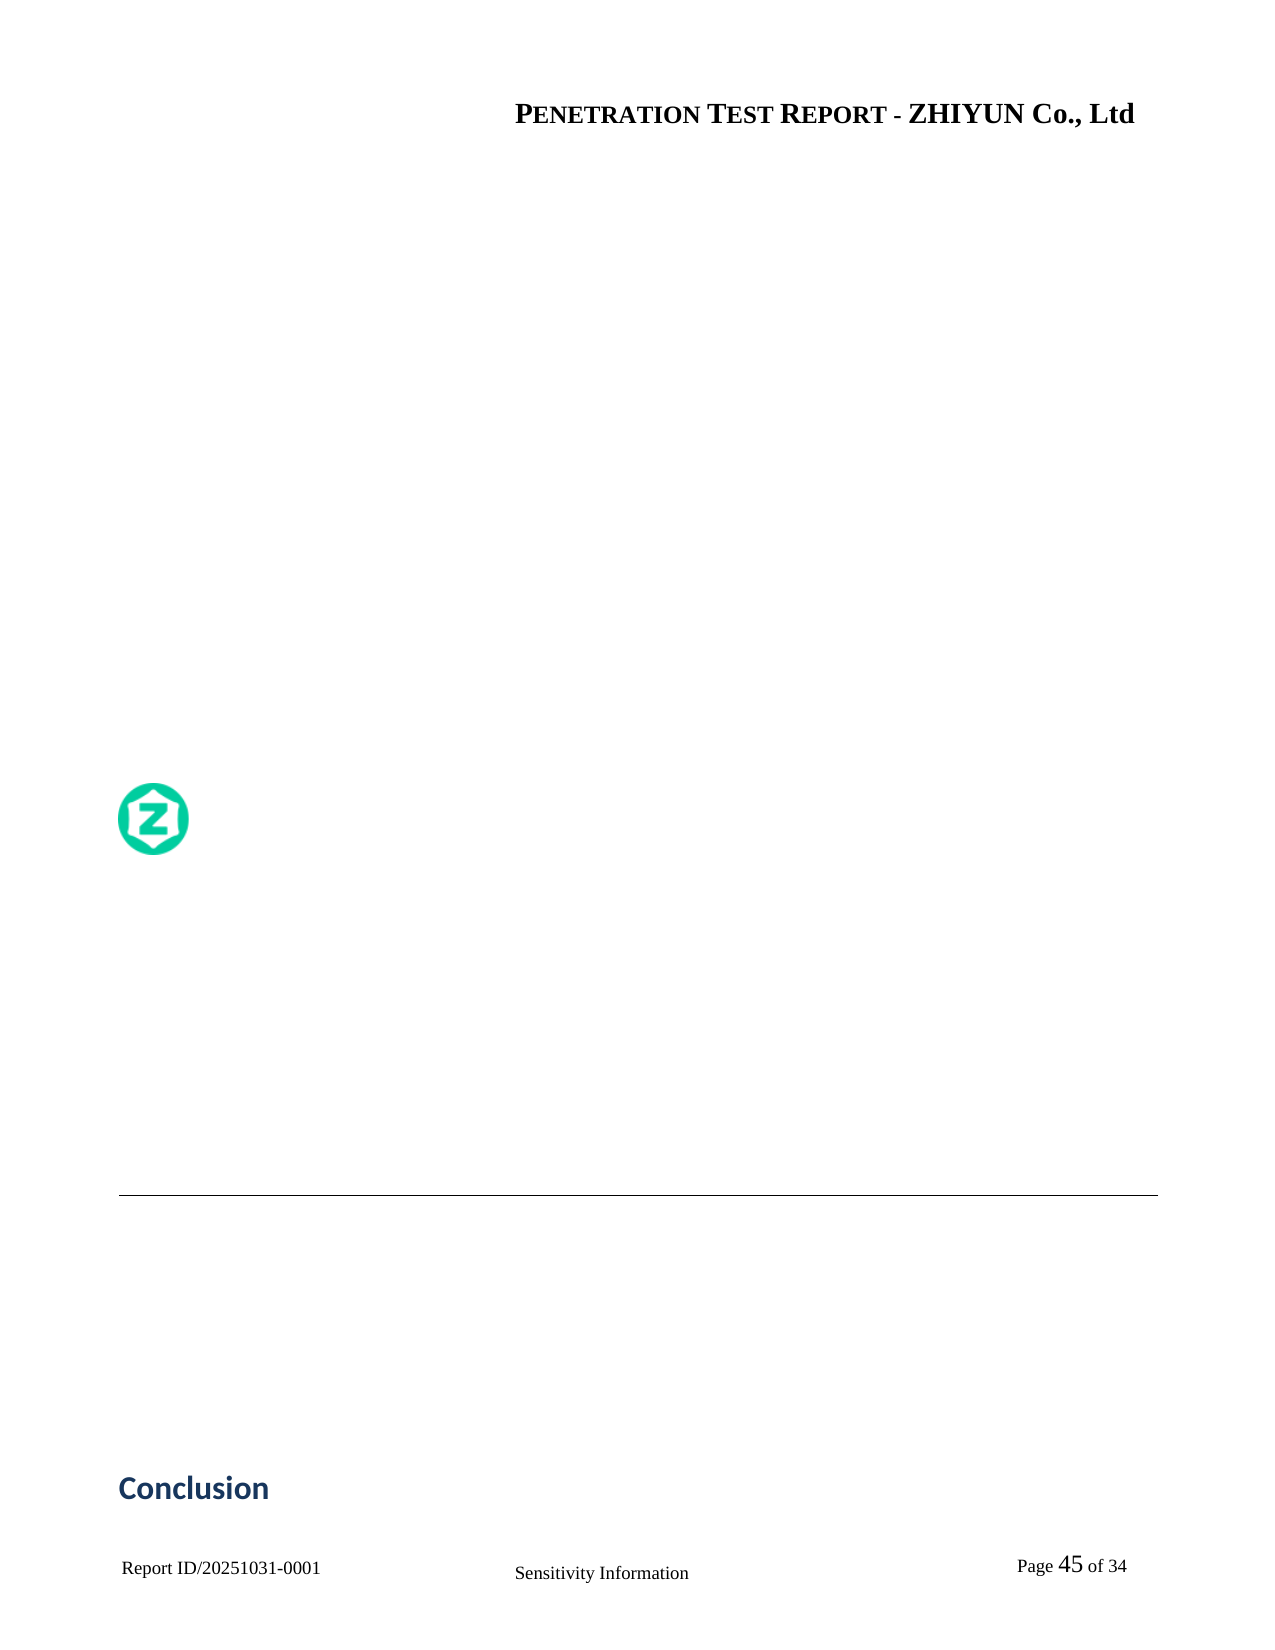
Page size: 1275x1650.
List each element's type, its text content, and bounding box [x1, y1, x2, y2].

picture [118, 783, 189, 855]
subtitle Conclusion [119, 1467, 1158, 1508]
